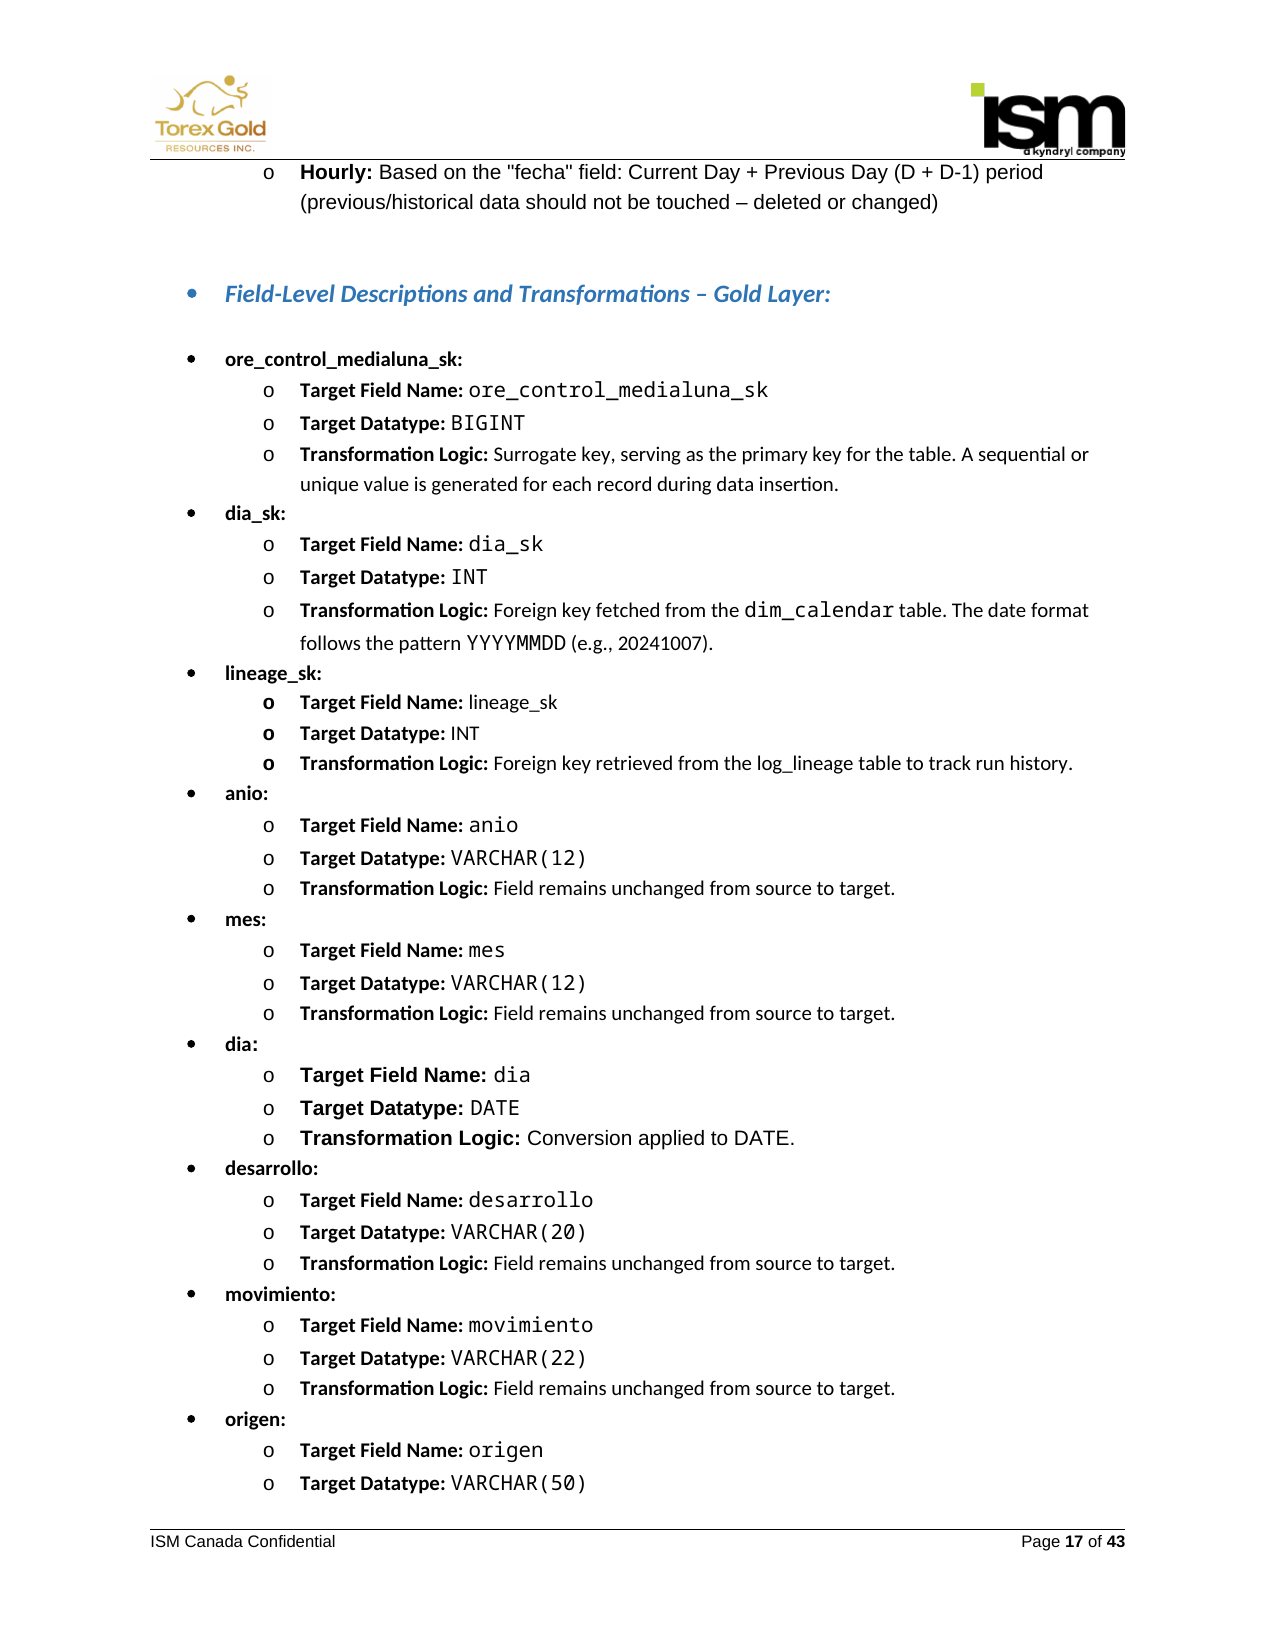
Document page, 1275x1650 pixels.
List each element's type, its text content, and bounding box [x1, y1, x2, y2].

list anio: [187, 781, 1125, 806]
list Target Datatype: VARCHAR(22) [262, 1343, 1125, 1371]
list origen: [187, 1406, 1125, 1431]
list Target Datatype: BIGINT [262, 408, 1125, 436]
list Hourly: Based on the "fecha" field: Current Day + Previous Day (D + D-1) period (previous/historical data should not be touched – deleted or changed) [262, 160, 1125, 241]
list dia_sk: [187, 500, 1125, 526]
list Target Field Name: origen [262, 1435, 1125, 1464]
list Target Field Name: desarrollo [262, 1185, 1125, 1213]
list Target Datatype: INT [262, 562, 1125, 591]
list mes: [187, 906, 1125, 931]
list Transformation Logic: Conversion applied to DATE. [262, 1126, 1125, 1152]
list Target Datatype: DATE [262, 1093, 1125, 1122]
list Transformation Logic: Field remains unchanged from source to target. [262, 1250, 1125, 1277]
picture [150, 75, 273, 157]
list Target Datatype: VARCHAR(12) [262, 843, 1125, 871]
picture [971, 83, 1125, 157]
list ore_control_medialuna_sk: [187, 346, 1125, 371]
list Target Datatype: VARCHAR(20) [262, 1217, 1125, 1246]
list Transformation Logic: Foreign key fetched from the dim_calendar table. The date format follows the pattern YYYYMMDD (e.g., 20241007). [262, 595, 1125, 656]
list Target Datatype: VARCHAR(12) [262, 968, 1125, 996]
subtitle Field-Level Descriptions and Transformations – Gold Layer: [187, 278, 1125, 308]
list Target Field Name: lineage_sk [262, 689, 1125, 716]
list Transformation Logic: Field remains unchanged from source to target. [262, 1376, 1125, 1402]
list Target Field Name: ore_control_medialuna_sk [262, 375, 1125, 404]
list Transformation Logic: Surrogate key, serving as the primary key for the table. A sequential or unique value is generated for each record during data insertion. [262, 441, 1125, 496]
list Target Field Name: mes [262, 935, 1125, 963]
list dia: [187, 1031, 1125, 1056]
list Transformation Logic: Field remains unchanged from source to target. [262, 875, 1125, 902]
list desarrollo: [187, 1156, 1125, 1181]
list Target Field Name: dia [262, 1060, 1125, 1089]
list Target Datatype: VARCHAR(50) [262, 1468, 1125, 1496]
list Transformation Logic: Field remains unchanged from source to target. [262, 1001, 1125, 1027]
list Target Datatype: INT [262, 720, 1125, 746]
list Target Field Name: anio [262, 810, 1125, 838]
list Target Field Name: movimiento [262, 1310, 1125, 1338]
list lineage_sk: [187, 660, 1125, 686]
list movimiento: [187, 1281, 1125, 1306]
list Target Field Name: dia_sk [262, 529, 1125, 558]
list Transformation Logic: Foreign key retrieved from the log_lineage table to track run history. [262, 750, 1125, 777]
